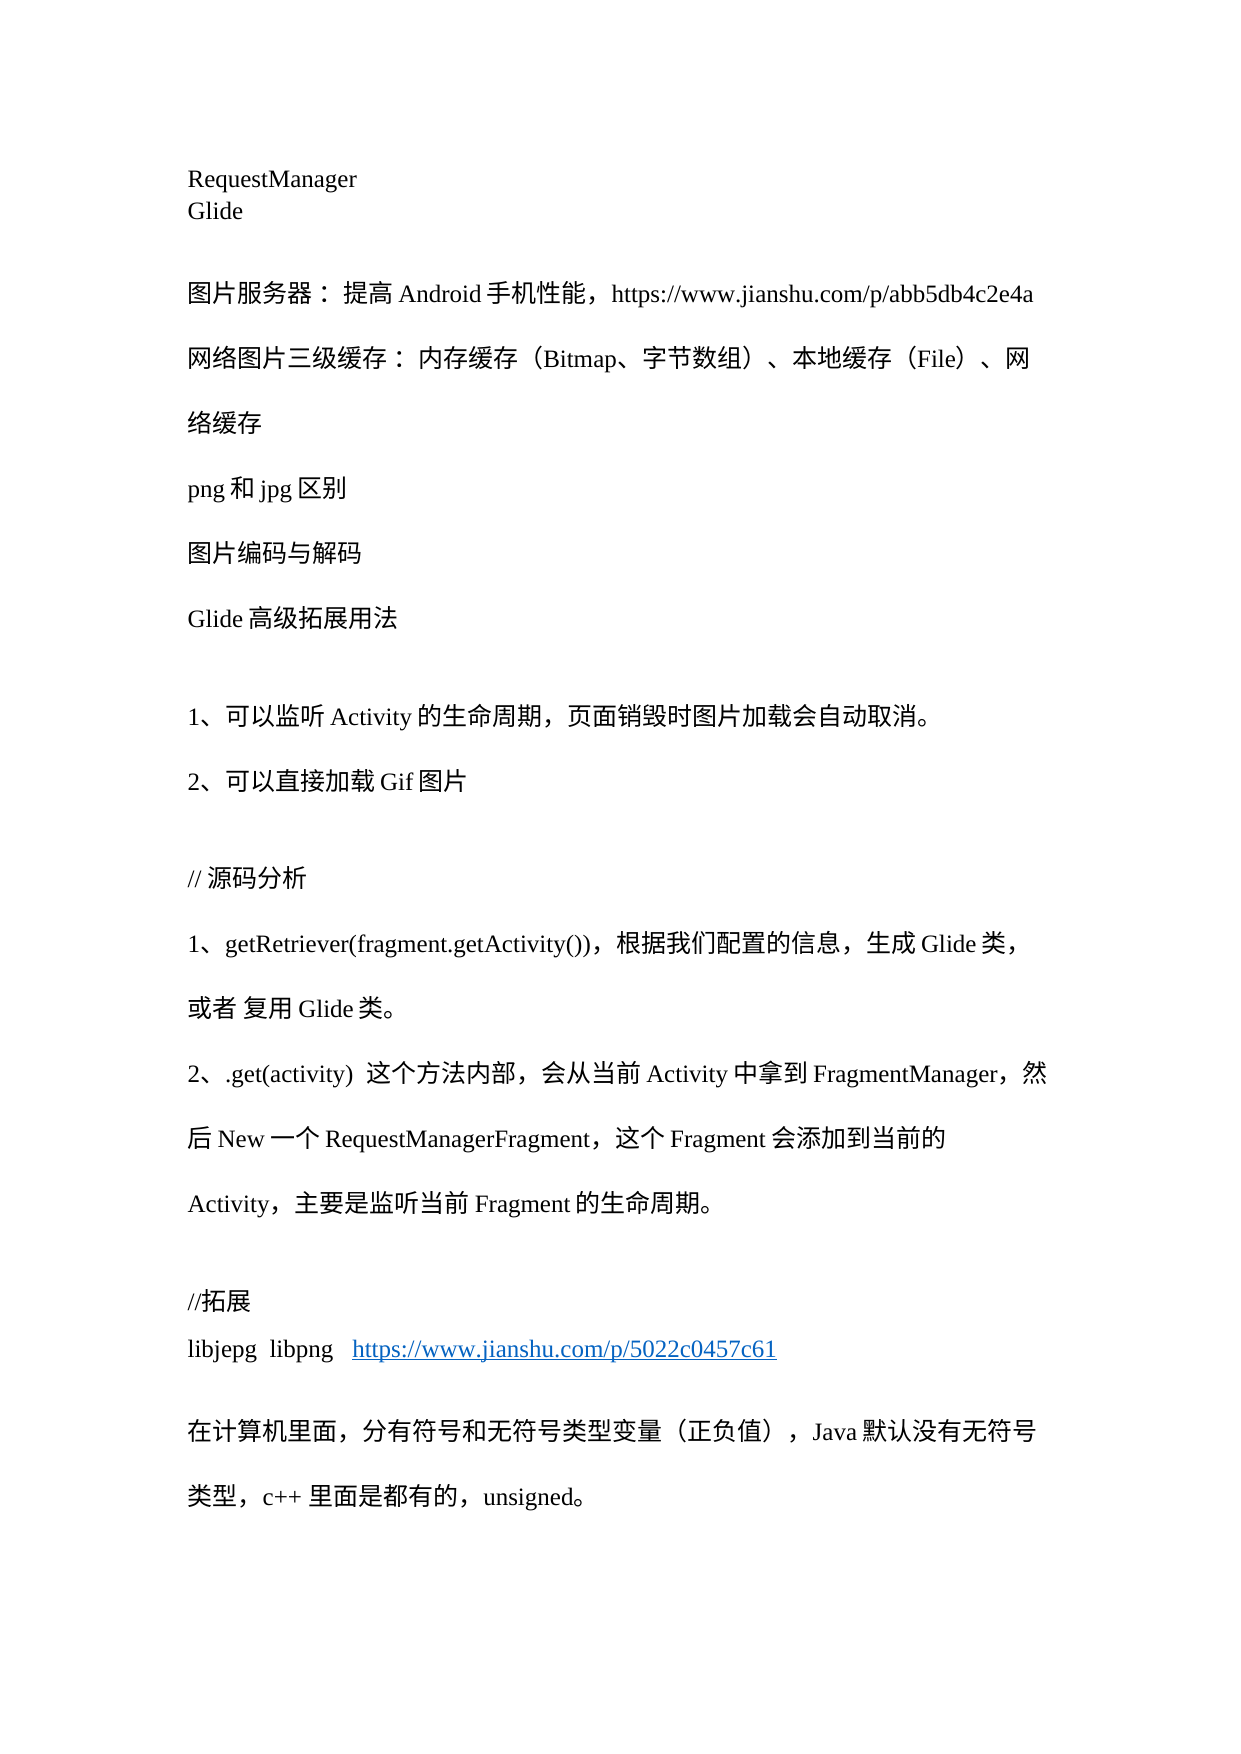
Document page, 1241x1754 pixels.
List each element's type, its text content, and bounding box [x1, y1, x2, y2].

text 在计算机里面，分有符号和无符号类型变量（正负值），Java默认没有无符号类型，c++ 里面是都有的，unsigned。 [187, 1397, 1053, 1527]
text // 源码分析 [187, 844, 1053, 909]
text RequestManager [187, 162, 1053, 194]
text 2、可以直接加载Gif图片 [187, 747, 1053, 812]
text Glide [187, 194, 1053, 227]
text 1、getRetriever(fragment.getActivity())，根据我们配置的信息，生成Glide类，或者 复用Glide类。 [187, 909, 1053, 1039]
text libjepg libpng https://www.jianshu.com/p/5022c0457c61 [187, 1332, 1053, 1364]
text Glide高级拓展用法 [187, 584, 1053, 649]
text //拓展 [187, 1267, 1053, 1332]
text 图片编码与解码 [187, 519, 1053, 584]
text 2、.get(activity) 这个方法内部，会从当前Activity中拿到FragmentManager，然后New一个RequestManagerFragment，这个Fragment会添加到当前的Activity，主要是监听当前Fragment的生命周期。 [187, 1039, 1053, 1234]
text 网络图片三级缓存 ：内存缓存（Bitmap、字节数组）、本地缓存（File）、网络缓存 [187, 324, 1053, 454]
text 图片服务器 ：提高Android手机性能，https://www.jianshu.com/p/abb5db4c2e4a [187, 259, 1053, 324]
text png和jpg区别 [187, 454, 1053, 519]
text 1、可以监听Activity的生命周期，页面销毁时图片加载会自动取消。 [187, 682, 1053, 747]
